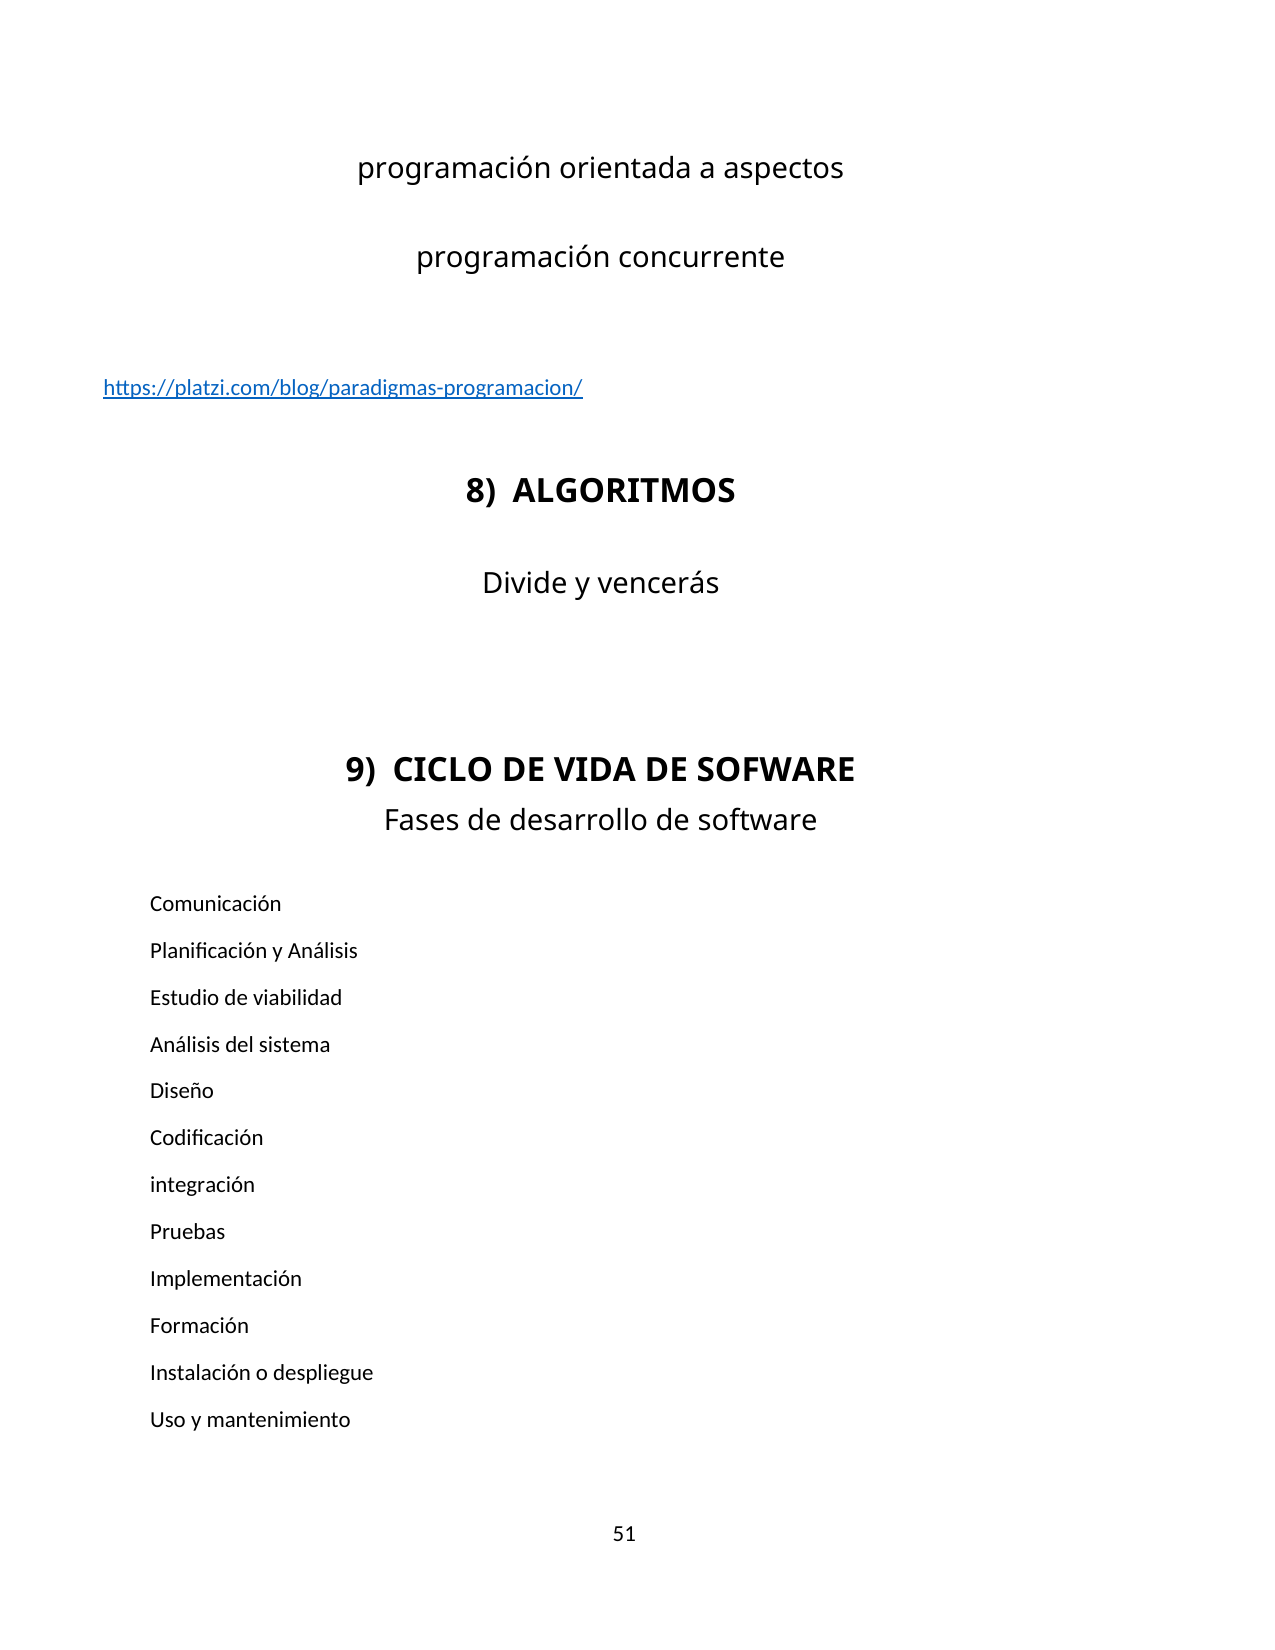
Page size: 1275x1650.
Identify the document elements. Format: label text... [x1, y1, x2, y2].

text Planificación y Análisis [150, 936, 1098, 964]
text Pruebas [150, 1217, 1098, 1245]
text Formación [150, 1311, 1098, 1339]
text Análisis del sistema [150, 1030, 1098, 1058]
text Diseño [150, 1077, 1098, 1104]
text Comunicación [150, 889, 1098, 917]
text Estudio de viabilidad [150, 983, 1098, 1011]
subtitle CICLO DE VIDA DE SOFWARE [103, 746, 1098, 792]
text Codificación [150, 1123, 1098, 1151]
subtitle Fases de desarrollo de software [103, 799, 1098, 839]
text Implementación [150, 1264, 1098, 1292]
subtitle programación orientada a aspectos [103, 147, 1098, 187]
subtitle programación concurrente [103, 237, 1098, 276]
subtitle ALGORITMOS [103, 467, 1098, 512]
text https://platzi.com/blog/paradigmas-programacion/ [103, 373, 1098, 401]
subtitle Divide y vencerás [103, 563, 1098, 602]
text Instalación o despliegue [150, 1358, 1098, 1386]
text integración [150, 1170, 1098, 1198]
text Uso y mantenimiento [150, 1405, 1098, 1433]
